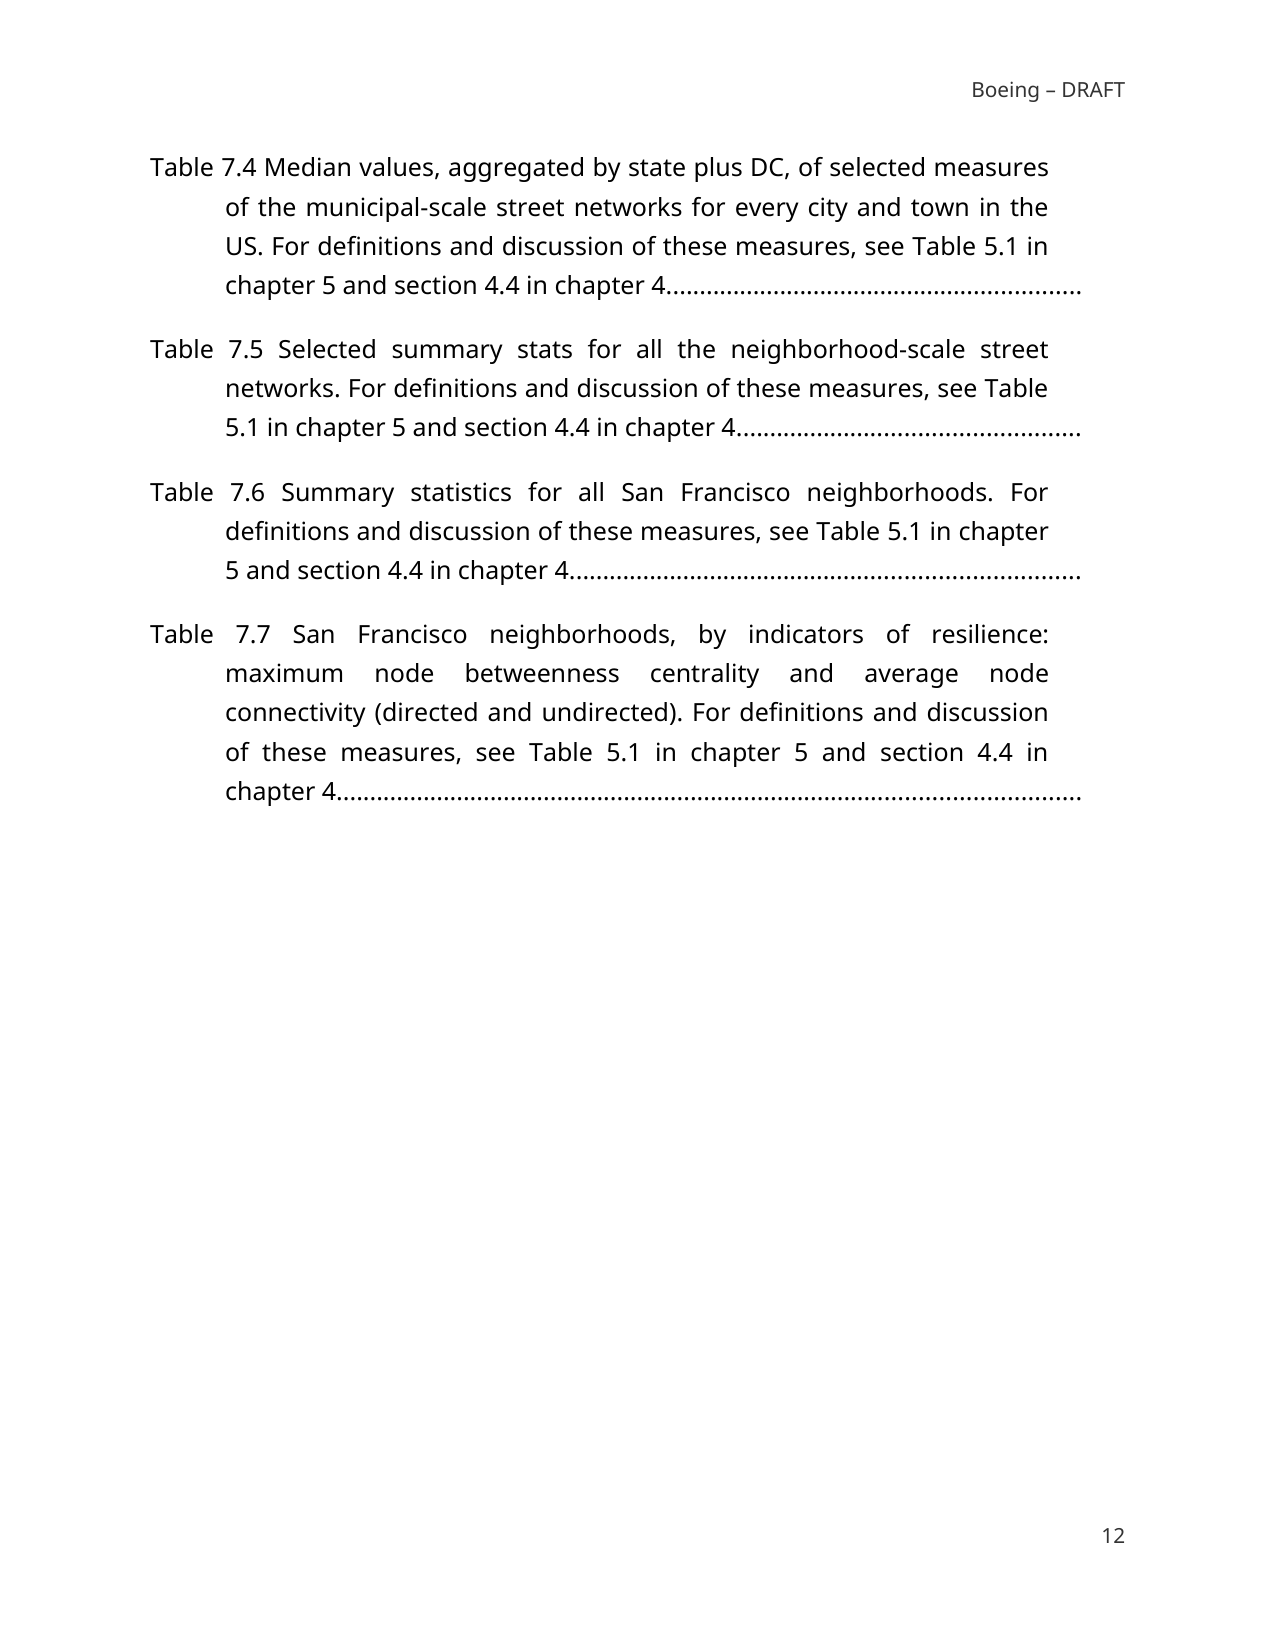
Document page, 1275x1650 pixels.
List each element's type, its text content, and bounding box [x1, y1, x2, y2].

text Table 7.6 Summary statistics for all San Francisco neighborhoods. For definitions and discussion of these measures, see Table 5.1 in chapter 5 and section 4.4 in chapter 4. 166 [150, 474, 1050, 587]
text Table 7.5 Selected summary stats for all the neighborhood-scale street networks. For definitions and discussion of these measures, see Table 5.1 in chapter 5 and section 4.4 in chapter 4. 160 [150, 332, 1050, 444]
text Table 7.7 San Francisco neighborhoods, by indicators of resilience: maximum node betweenness centrality and average node connectivity (directed and undirected). For definitions and discussion of these measures, see Table 5.1 in chapter 5 and section 4.4 in chapter 4. 170 [150, 617, 1050, 807]
text Table 7.4 Median values, aggregated by state plus DC, of selected measures of the municipal-scale street networks for every city and town in the US. For definitions and discussion of these measures, see Table 5.1 in chapter 5 and section 4.4 in chapter 4. 158 [150, 150, 1050, 302]
